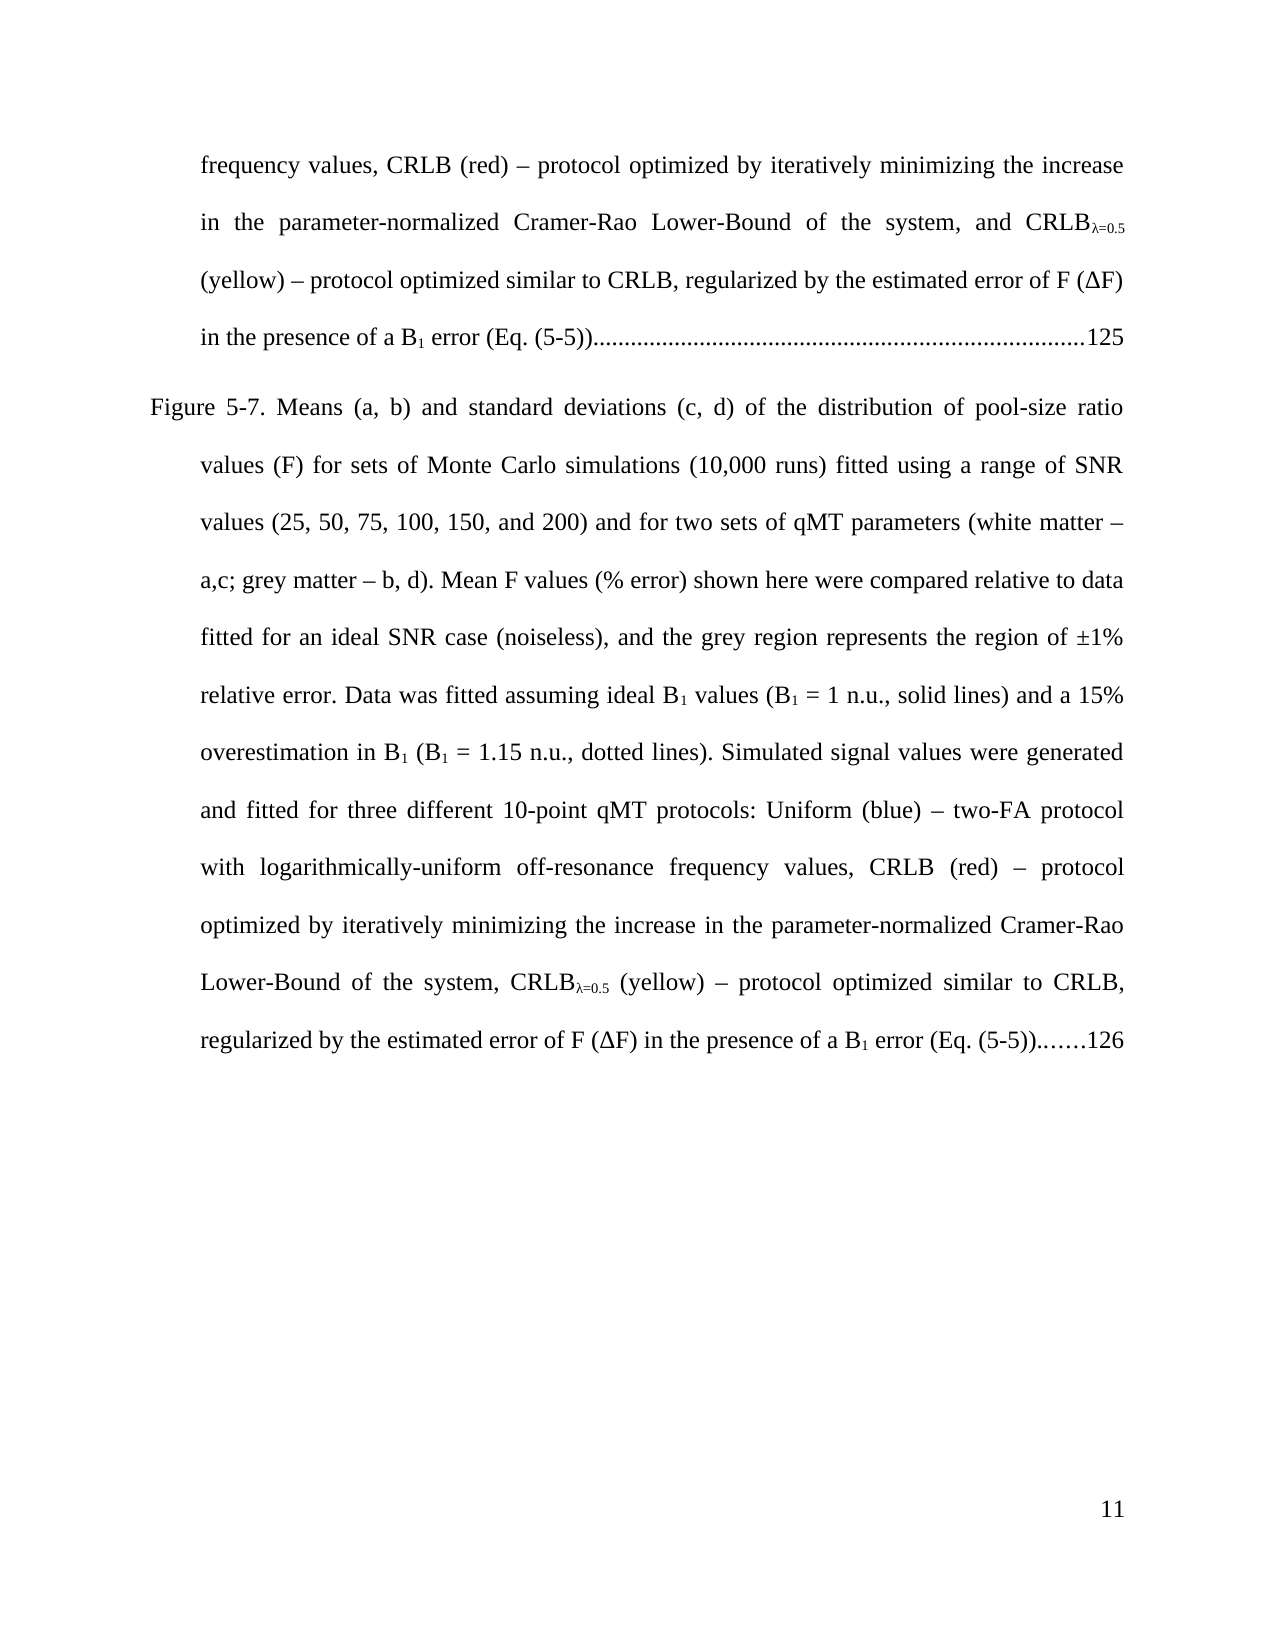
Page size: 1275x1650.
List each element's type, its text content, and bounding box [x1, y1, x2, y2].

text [150, 150, 1125, 351]
text Figure 5-7. Means (a, b) and standard deviations (c, d) of the distribution of pool-size ratio values (F) for sets of Monte Carlo simulations (10,000 runs) fitted using a range of SNR values (25, 50, 75, 100, 150, and 200) and for two sets of qMT parameters (white matter – a,c; grey matter – b, d). Mean F values (% error) shown here were compared relative to data fitted for an ideal SNR case (noiseless), and the grey region represents the region of ±1% relative error. Data was fitted assuming ideal B1 values (B1 = 1 n.u., solid lines) and a 15% overestimation in B1 (B1 = 1.15 n.u., dotted lines). Simulated signal values were generated and fitted for three different 10-point qMT protocols: Uniform (blue) – two-FA protocol with logarithmically-uniform off-resonance frequency values, CRLB (red) – protocol optimized by iteratively minimizing the increase in the parameter-normalized Cramer-Rao Lower-Bound of the system, CRLBλ=0.5 (yellow) – protocol optimized similar to CRLB, regularized by the estimated error of F (ΔF) in the presence of a B1 error (Eq. (5-5)). 126 [150, 392, 1125, 1054]
